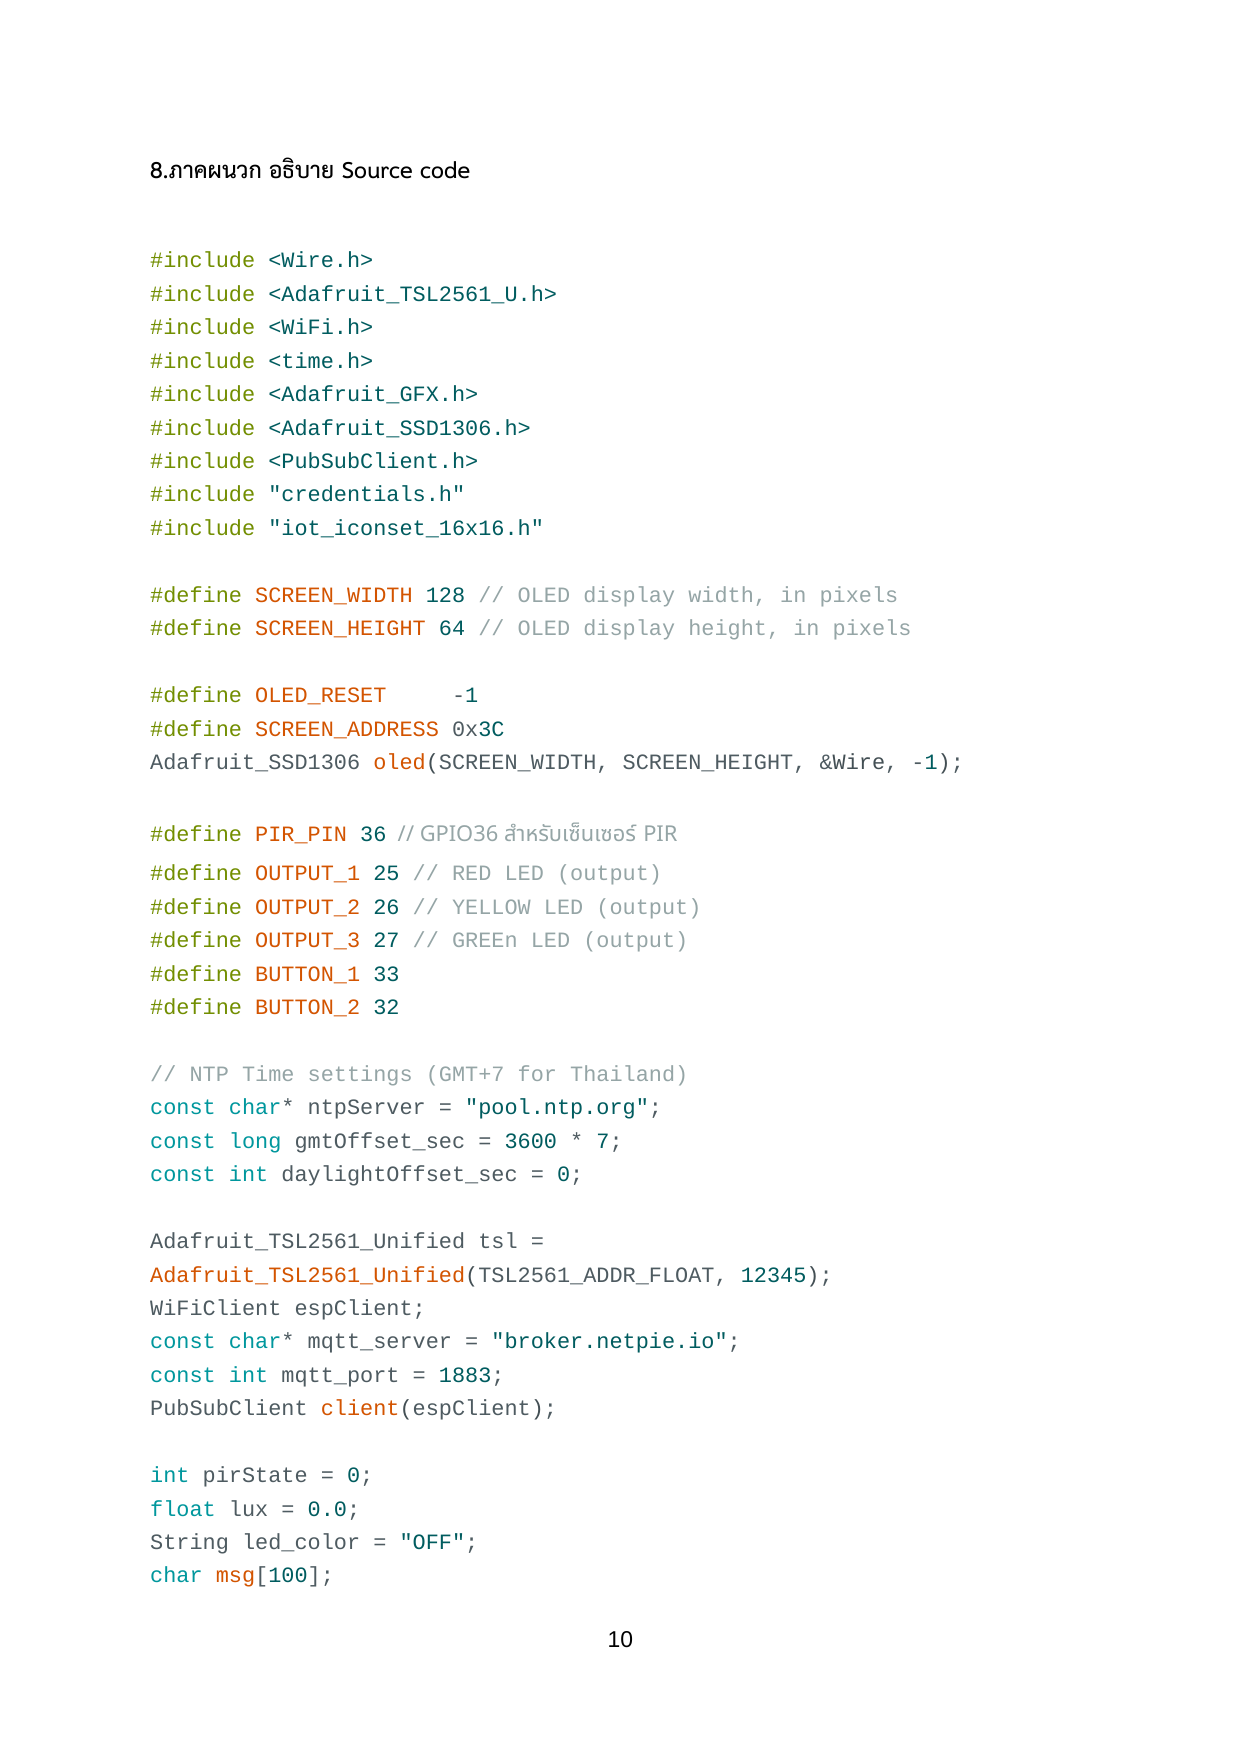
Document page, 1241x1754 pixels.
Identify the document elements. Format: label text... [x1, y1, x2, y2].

text Adafruit_SSD1306 oled(SCREEN_WIDTH, SCREEN_HEIGHT, &Wire, -1); [150, 751, 1090, 776]
text #include <WiFi.h> [150, 316, 1090, 341]
text const long gmtOffset_sec = 3600 * 7; [150, 1130, 1090, 1155]
text Adafruit_TSL2561_Unified tsl = Adafruit_TSL2561_Unified(TSL2561_ADDR_FLOAT, 12345); [150, 1230, 1090, 1288]
text #include <Adafruit_SSD1306.h> [150, 417, 1090, 442]
text WiFiClient espClient; [150, 1297, 1090, 1322]
text float lux = 0.0; [150, 1498, 1090, 1523]
text const char* ntpServer = "pool.ntp.org"; [150, 1097, 1090, 1121]
text #include <Adafruit_GFX.h> [150, 383, 1090, 408]
text const int mqtt_port = 1883; [150, 1364, 1090, 1389]
text const char* mqtt_server = "broker.netpie.io"; [150, 1331, 1090, 1355]
text #define BUTTON_2 32 [150, 996, 1090, 1021]
text #include <Wire.h> [150, 249, 1090, 274]
text #define OLED_RESET -1 [150, 684, 1090, 709]
text #define BUTTON_1 33 [150, 963, 1090, 988]
text #include "iot_iconset_16x16.h" [150, 517, 1090, 542]
text #define OUTPUT_1 25 // RED LED (output) [150, 862, 1090, 887]
text const int daylightOffset_sec = 0; [150, 1163, 1090, 1188]
text #include <time.h> [150, 350, 1090, 375]
text // NTP Time settings (GMT+7 for Thailand) [150, 1063, 1090, 1088]
text String led_color = "OFF"; [150, 1531, 1090, 1556]
text #include "credentials.h" [150, 484, 1090, 508]
text #define SCREEN_WIDTH 128 // OLED display width, in pixels [150, 584, 1090, 609]
text #define SCREEN_ADDRESS 0x3C [150, 718, 1090, 742]
text #define PIR_PIN 36 // GPIO36 สำหรับเซ็นเซอร์ PIR [150, 818, 1090, 851]
text int pirState = 0; [150, 1464, 1090, 1489]
text #include <PubSubClient.h> [150, 450, 1090, 475]
text #define OUTPUT_3 27 // GREEn LED (output) [150, 929, 1090, 954]
text #include <Adafruit_TSL2561_U.h> [150, 283, 1090, 308]
text #define OUTPUT_2 26 // YELLOW LED (output) [150, 896, 1090, 921]
text PubSubClient client(espClient); [150, 1397, 1090, 1422]
text char msg[100]; [150, 1565, 1090, 1589]
text #define SCREEN_HEIGHT 64 // OLED display height, in pixels [150, 617, 1090, 642]
text 8.ภาคผนวก อธิบาย Source code [150, 150, 1090, 193]
